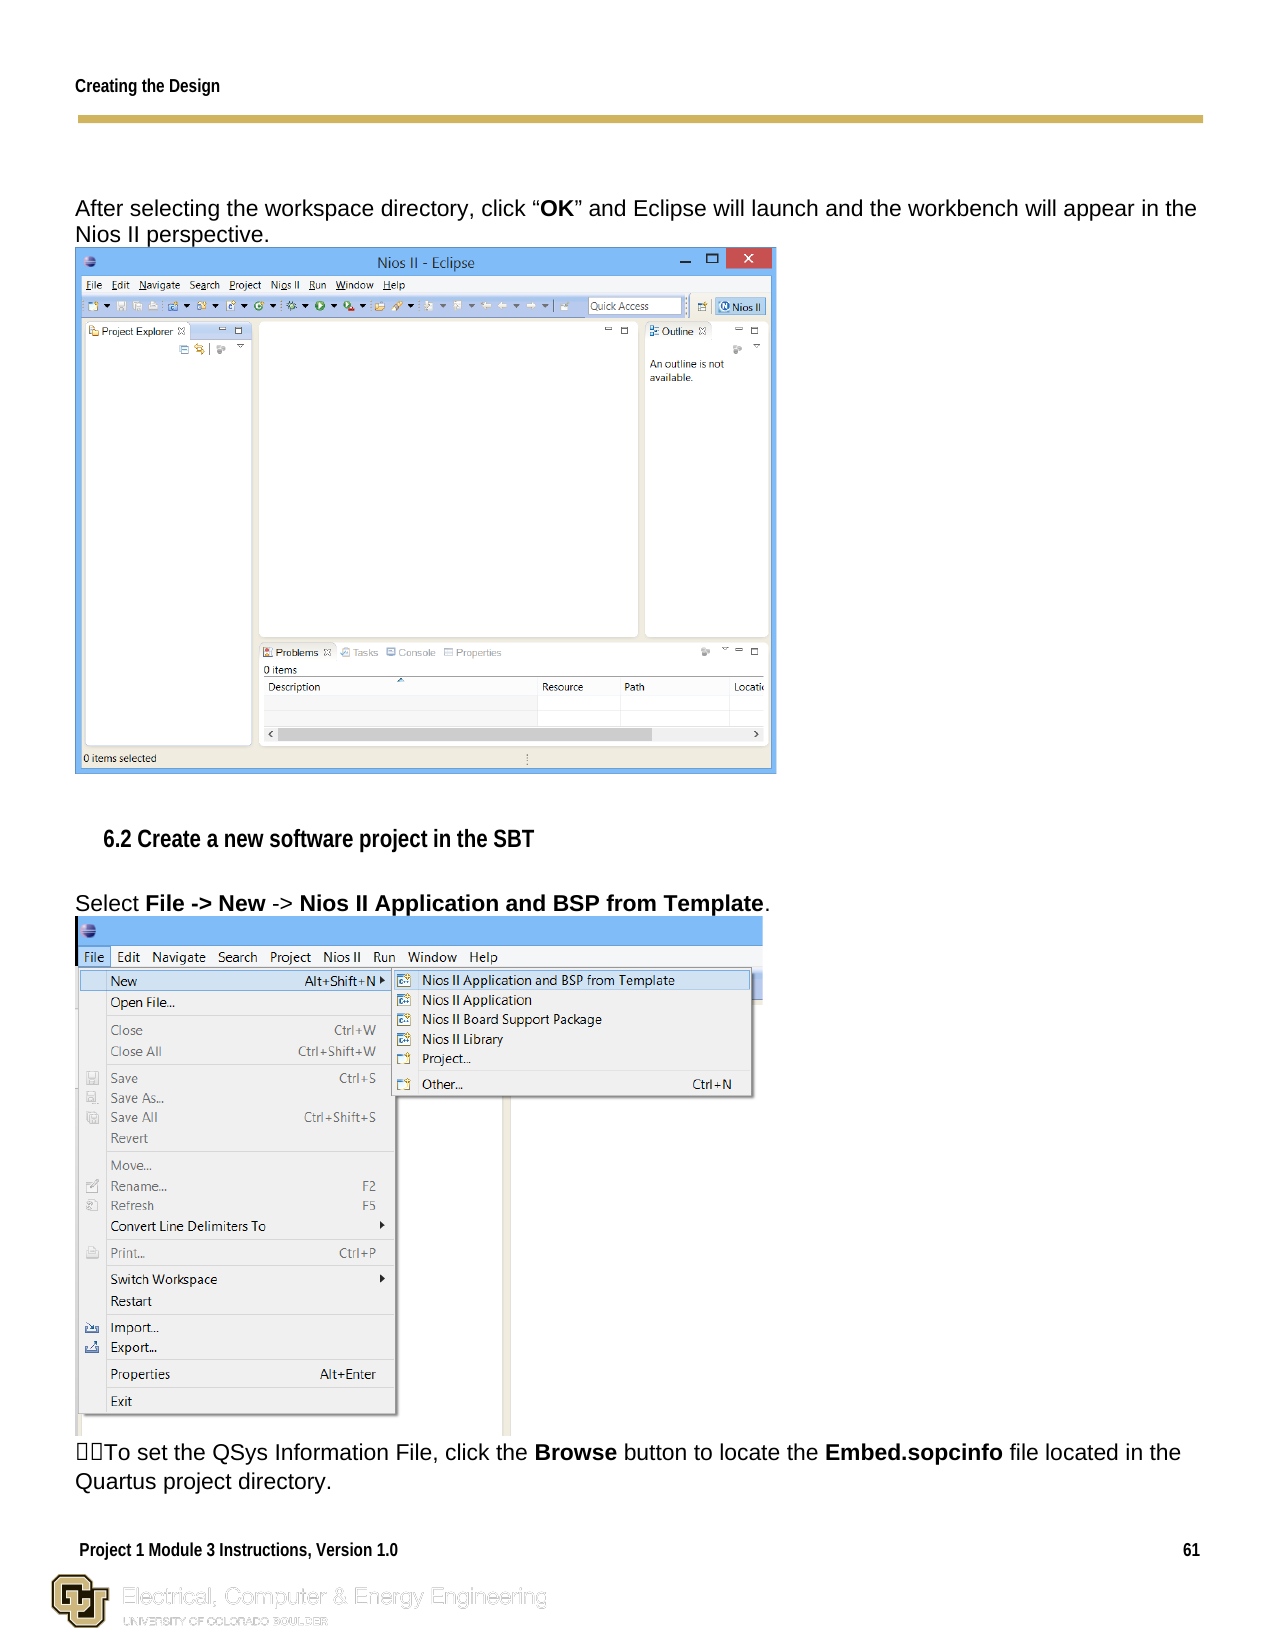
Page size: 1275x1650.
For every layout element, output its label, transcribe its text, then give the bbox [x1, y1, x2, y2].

picture [75, 916, 763, 1436]
picture [75, 247, 777, 774]
text Select File -> New -> Nios II Application and BSP from Template. [75, 890, 1200, 916]
text After selecting the workspace directory, click “OK” and Eclipse will launch and the workbench will appear in the Nios II perspective. [75, 195, 1200, 248]
picture [51, 1574, 547, 1628]
text To set the QSys Information File, click the Browse button to locate the Embed.sopcinfo file located in the Quartus project directory. [75, 1435, 1200, 1494]
subtitle 6.2 Create a new software project in the SBT [103, 824, 1200, 852]
